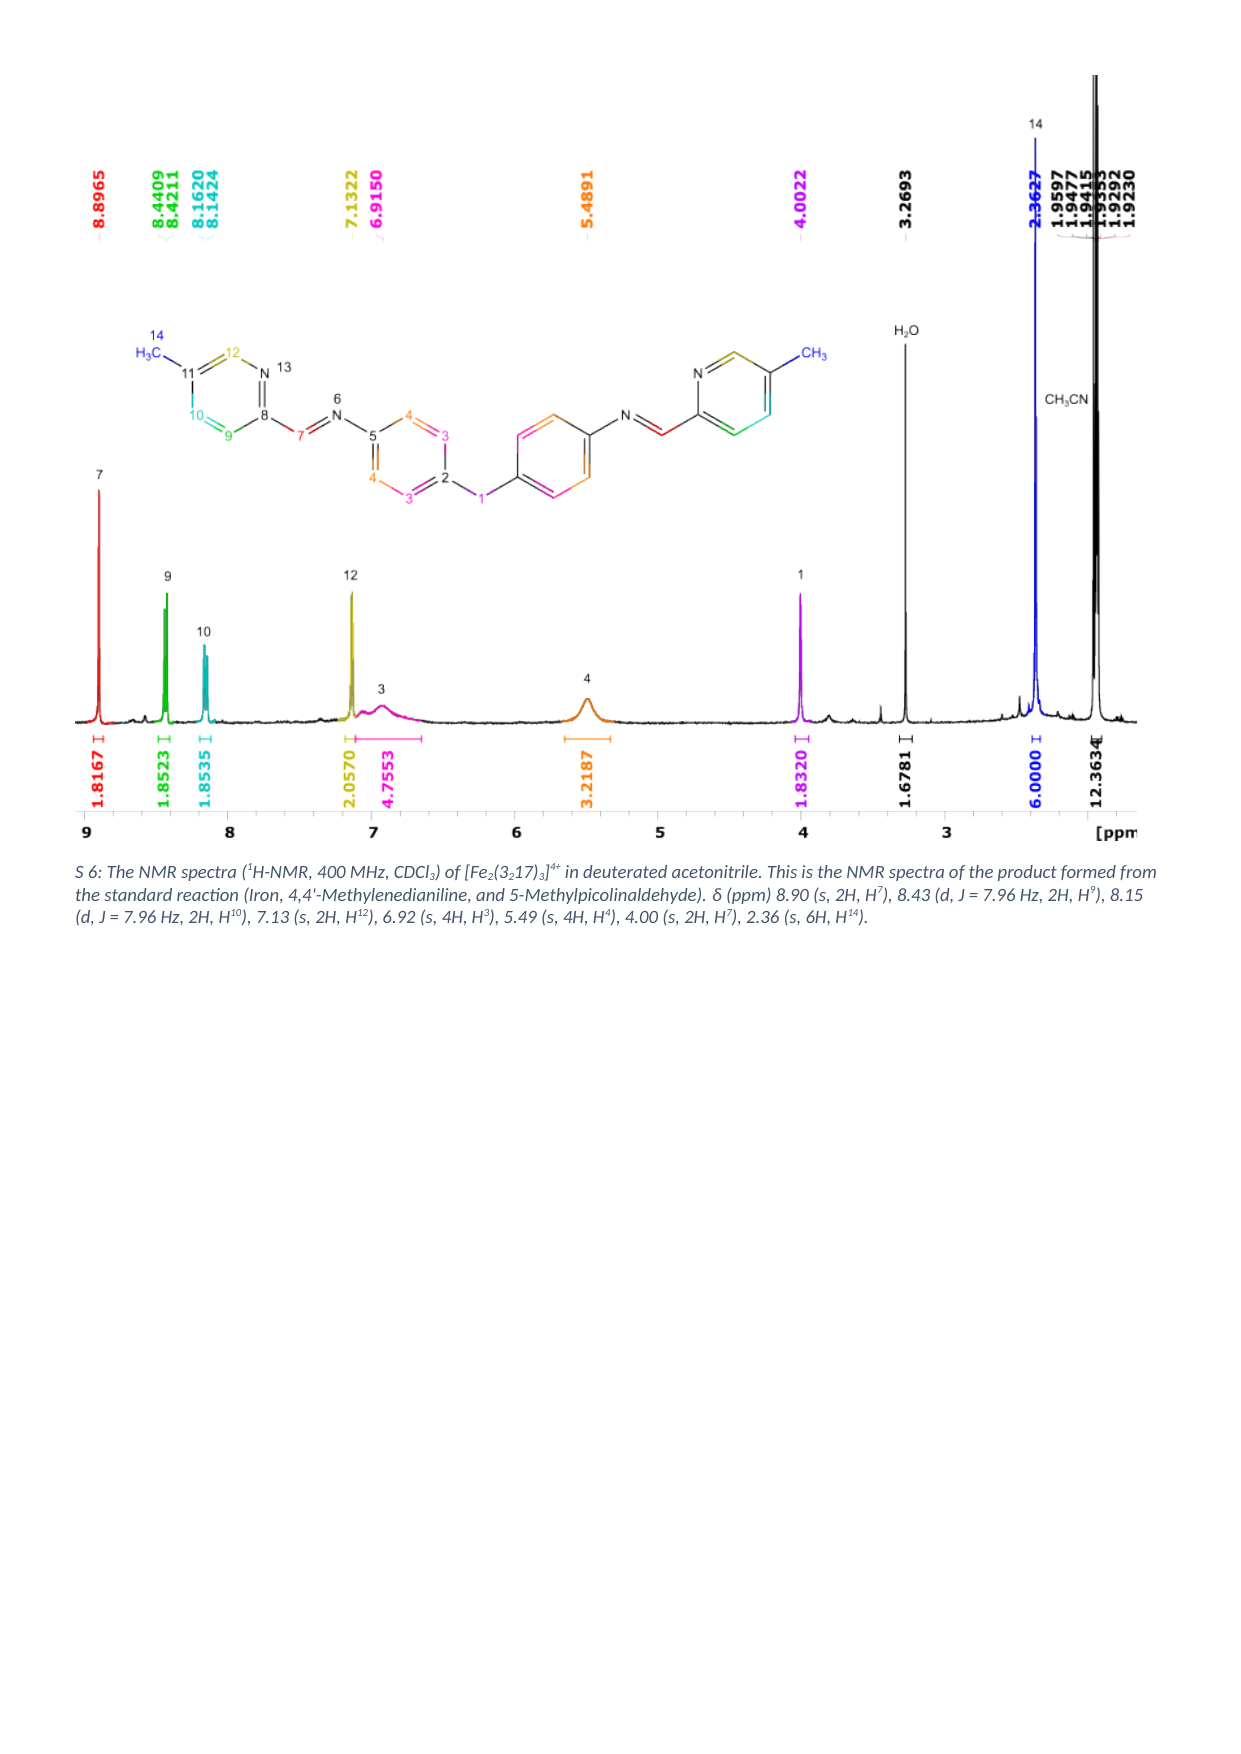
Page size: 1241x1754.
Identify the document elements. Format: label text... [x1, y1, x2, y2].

picture [75, 75, 1138, 841]
text S 6: The NMR spectra (1H-NMR, 400 MHz, CDCl3) of [Fe2(3217)3]4+ in deuterated acetonitrile. This is the NMR spectra of the product formed from the standard reaction (Iron, 4,4'-Methylenedianiline, and 5-Methylpicolinaldehyde). δ (ppm) 8.90 (s, 2H, H7), 8.43 (d, J = 7.96 Hz, 2H, H9), 8.15 (d, J = 7.96 Hz, 2H, H10), 7.13 (s, 2H, H12), 6.92 (s, 4H, H3), 5.49 (s, 4H, H4), 4.00 (s, 2H, H7), 2.36 (s, 6H, H14). [75, 860, 1165, 929]
